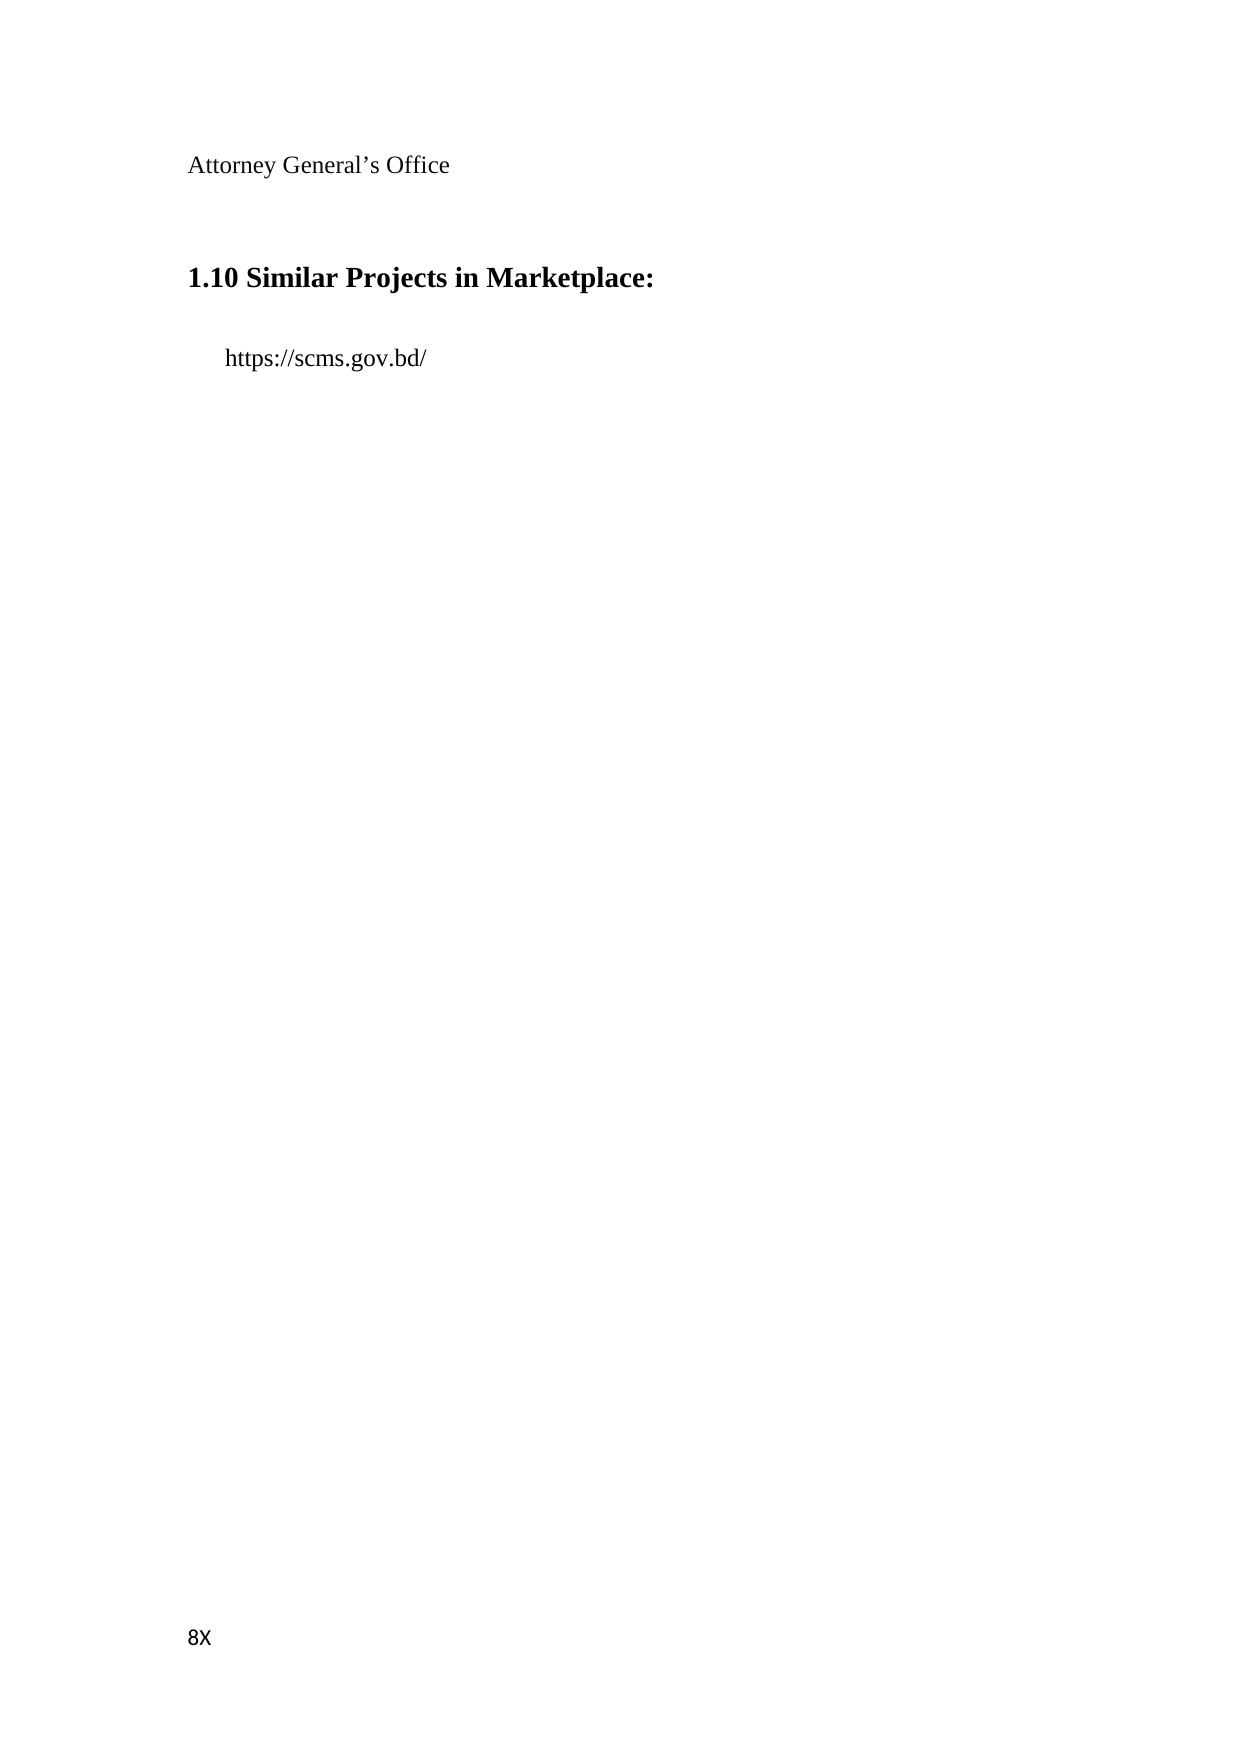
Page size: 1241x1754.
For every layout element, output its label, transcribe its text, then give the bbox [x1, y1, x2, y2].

subtitle 1.10 Similar Projects in Marketplace: [187, 260, 1128, 293]
text https://scms.gov.bd/ [187, 343, 1128, 372]
